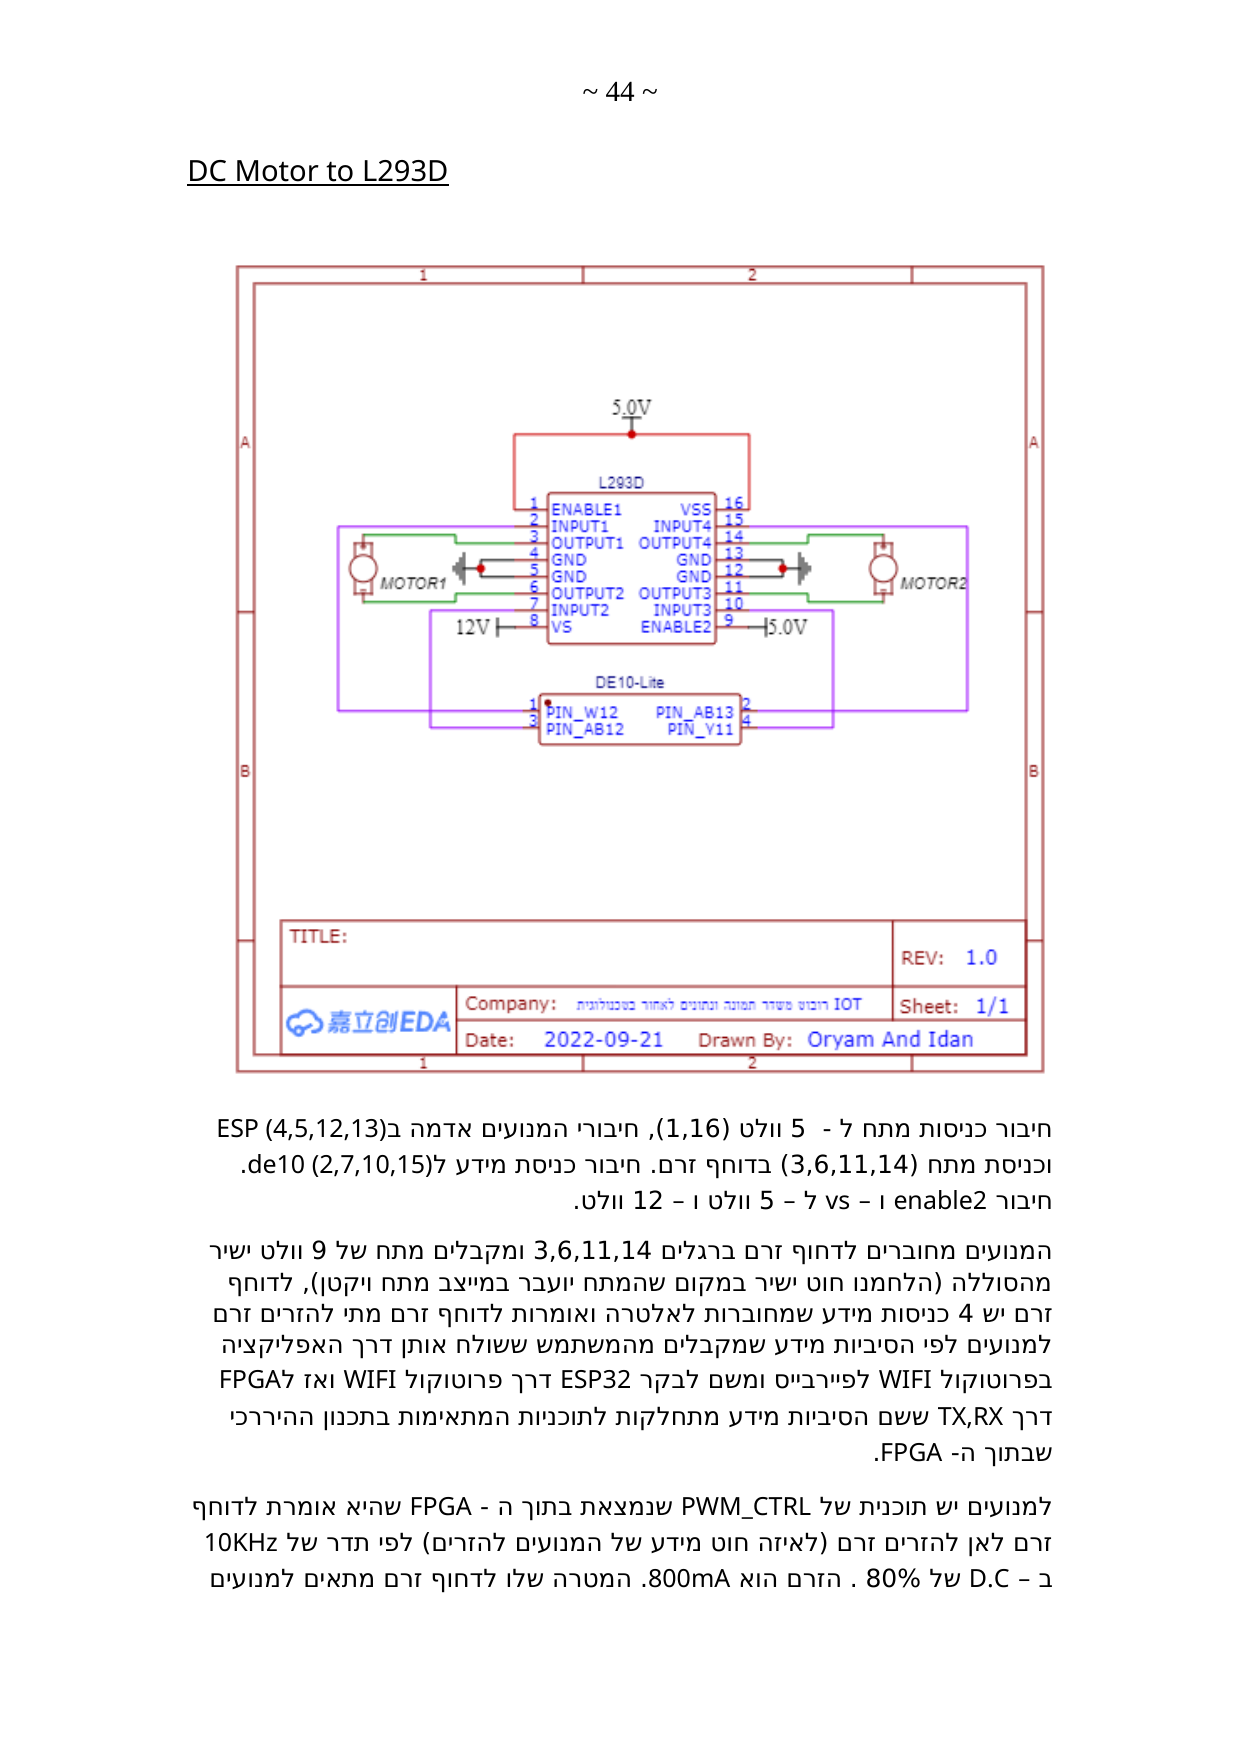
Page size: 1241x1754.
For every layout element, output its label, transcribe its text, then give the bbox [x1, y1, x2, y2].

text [187, 1488, 1053, 1595]
text המנועים מחוברים לדחוף זרם ברגלים 3,6,11,14 ומקבלים מתח של 9 וולט ישיר מהסוללה (הלחמנו חוט ישיר במקום שהמתח יועבר במייצב מתח ויקטן), לדוחף זרם יש 4 כניסות מידע שמחוברות לאלטרה ואומרות לדוחף זרם מתי להזרים זרם למנועים לפי הסיביות מידע שמקבלים מהמשתמש ששולח אותן דרך האפליקציה בפרוטוקול WIFI לפיירבייס ומשם לבקר ESP32 דרך פרוטוקול WIFI ואז לFPGA דרך TX,RX ששם הסיביות מידע מתחלקות לתוכניות המתאימות בתכנון ההיררכי שבתוך ה- FPGA. [187, 1236, 1053, 1469]
text DC Motor to L293D [187, 150, 1053, 190]
picture [221, 249, 1060, 1089]
